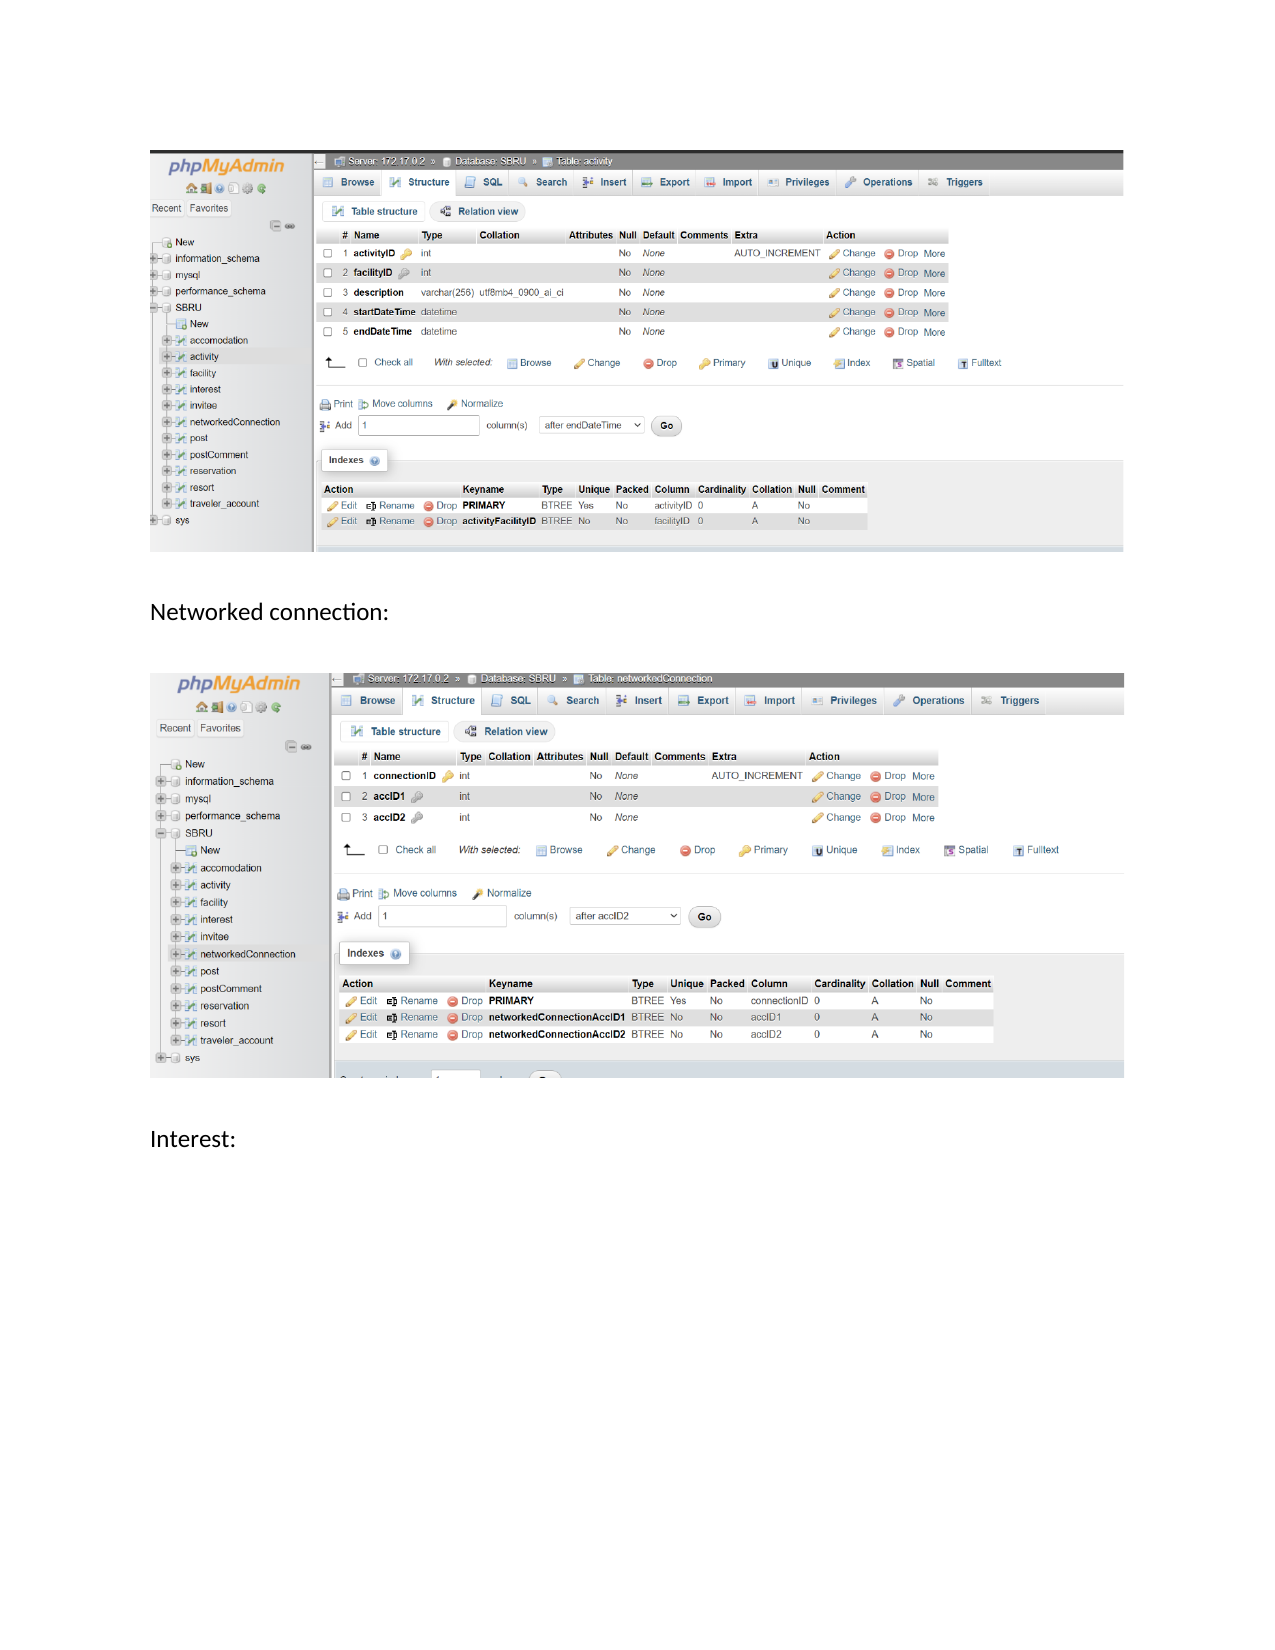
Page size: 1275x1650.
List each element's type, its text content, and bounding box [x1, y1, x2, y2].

picture [150, 150, 1124, 552]
picture [150, 673, 1125, 1078]
text Networked connection: [150, 596, 1125, 627]
text Interest: [150, 1123, 1125, 1153]
